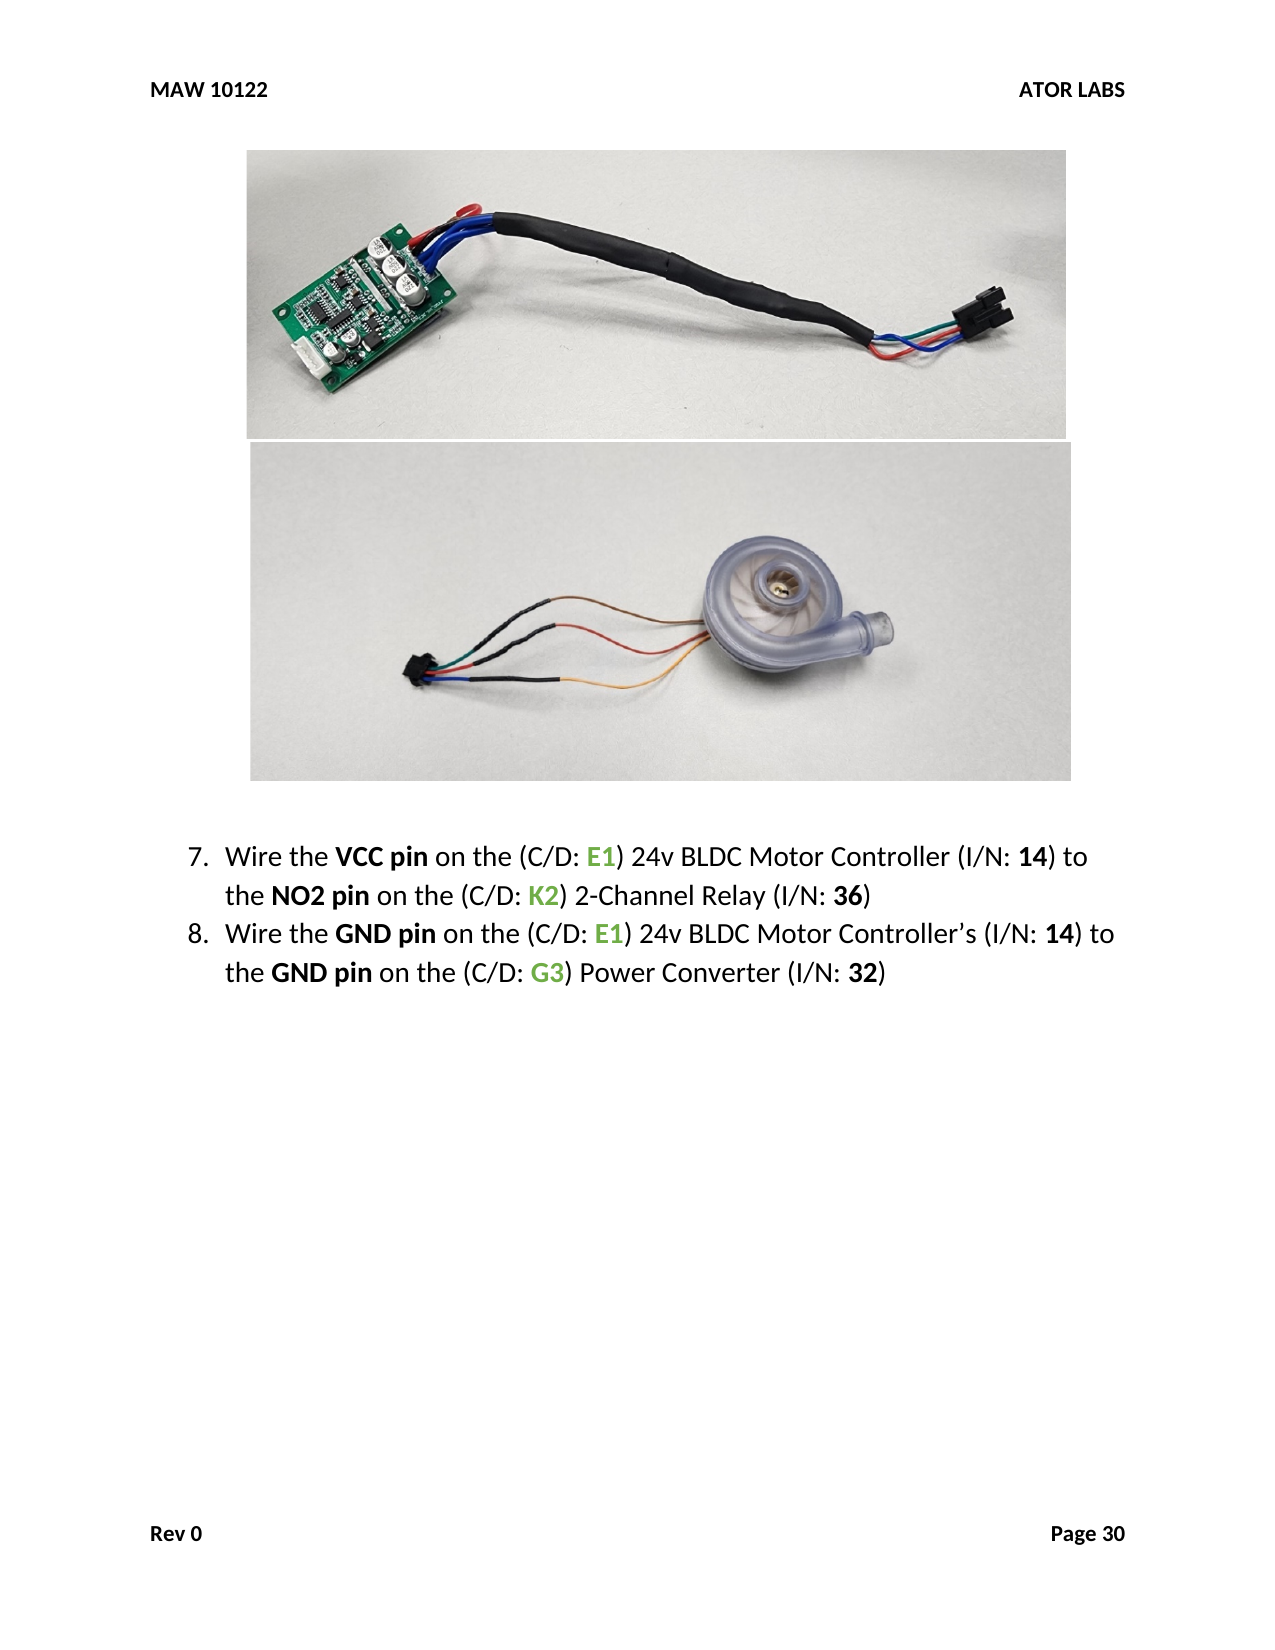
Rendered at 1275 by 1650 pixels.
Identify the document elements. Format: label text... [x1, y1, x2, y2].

picture [246, 150, 1066, 439]
list Wire the GND pin on the (C/D: E1) 24v BLDC Motor Controller’s (I/N: 14) to the GND pin on the (C/D: G3) Power Converter (I/N: 32) [187, 915, 1125, 989]
list Wire the VCC pin on the (C/D: E1) 24v BLDC Motor Controller (I/N: 14) to the NO2 pin on the (C/D: K2) 2-Channel Relay (I/N: 36) [187, 838, 1125, 912]
picture [250, 442, 1071, 781]
